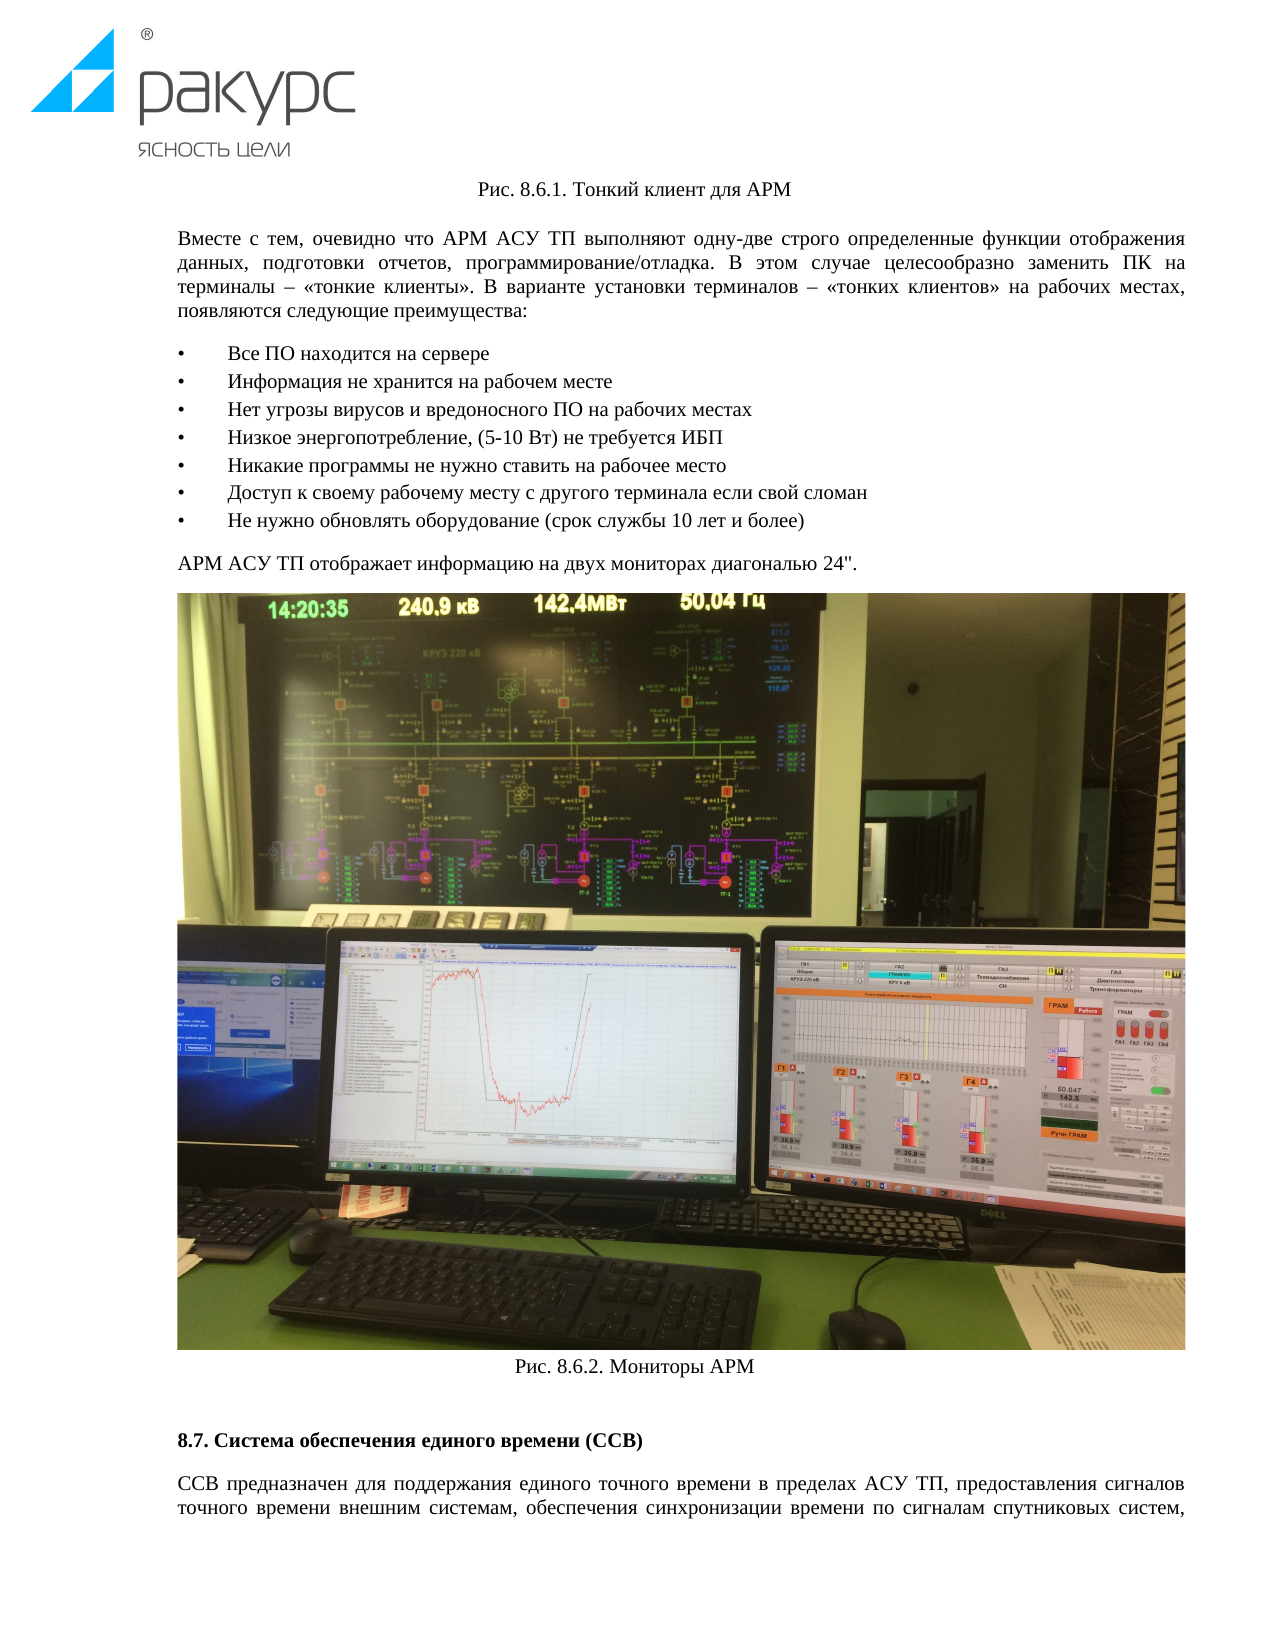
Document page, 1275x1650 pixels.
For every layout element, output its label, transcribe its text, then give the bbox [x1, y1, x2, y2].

text АРМ АСУ ТП отображает информацию на двух мониторах диагональю 24". [177, 551, 1186, 575]
subtitle Система обеспечения единого времени (ССВ) [177, 1428, 1186, 1452]
subtitle Тонкий клиент для АРМ [177, 177, 1186, 201]
list Доступ к своему рабочему месту с другого терминала если свой сломан [177, 480, 1186, 504]
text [177, 1471, 1186, 1519]
picture [0, 0, 412, 182]
list Низкое энергопотребление, (5-10 Вт) не требуется ИБП [177, 425, 1186, 449]
picture [177, 593, 1186, 1350]
list Никакие программы не нужно ставить на рабочее место [177, 452, 1186, 477]
list Информация не хранится на рабочем месте [177, 369, 1186, 393]
text Вместе с тем, очевидно что АРМ АСУ ТП выполняют одну-две строго определенные функции отображения данных, подготовки отчетов, программирование/отладка. В этом случае целесообразно заменить ПК на терминалы – «тонкие клиенты». В варианте установки терминалов – «тонких клиентов» на рабочих местах, появляются следующие преимущества: [177, 226, 1186, 322]
list Нет угрозы вирусов и вредоносного ПО на рабочих местах [177, 397, 1186, 421]
list Не нужно обновлять оборудование (срок службы 10 лет и более) [177, 508, 1186, 532]
subtitle Мониторы АРМ [177, 1354, 1186, 1378]
list Все ПО находится на сервере [177, 341, 1186, 365]
